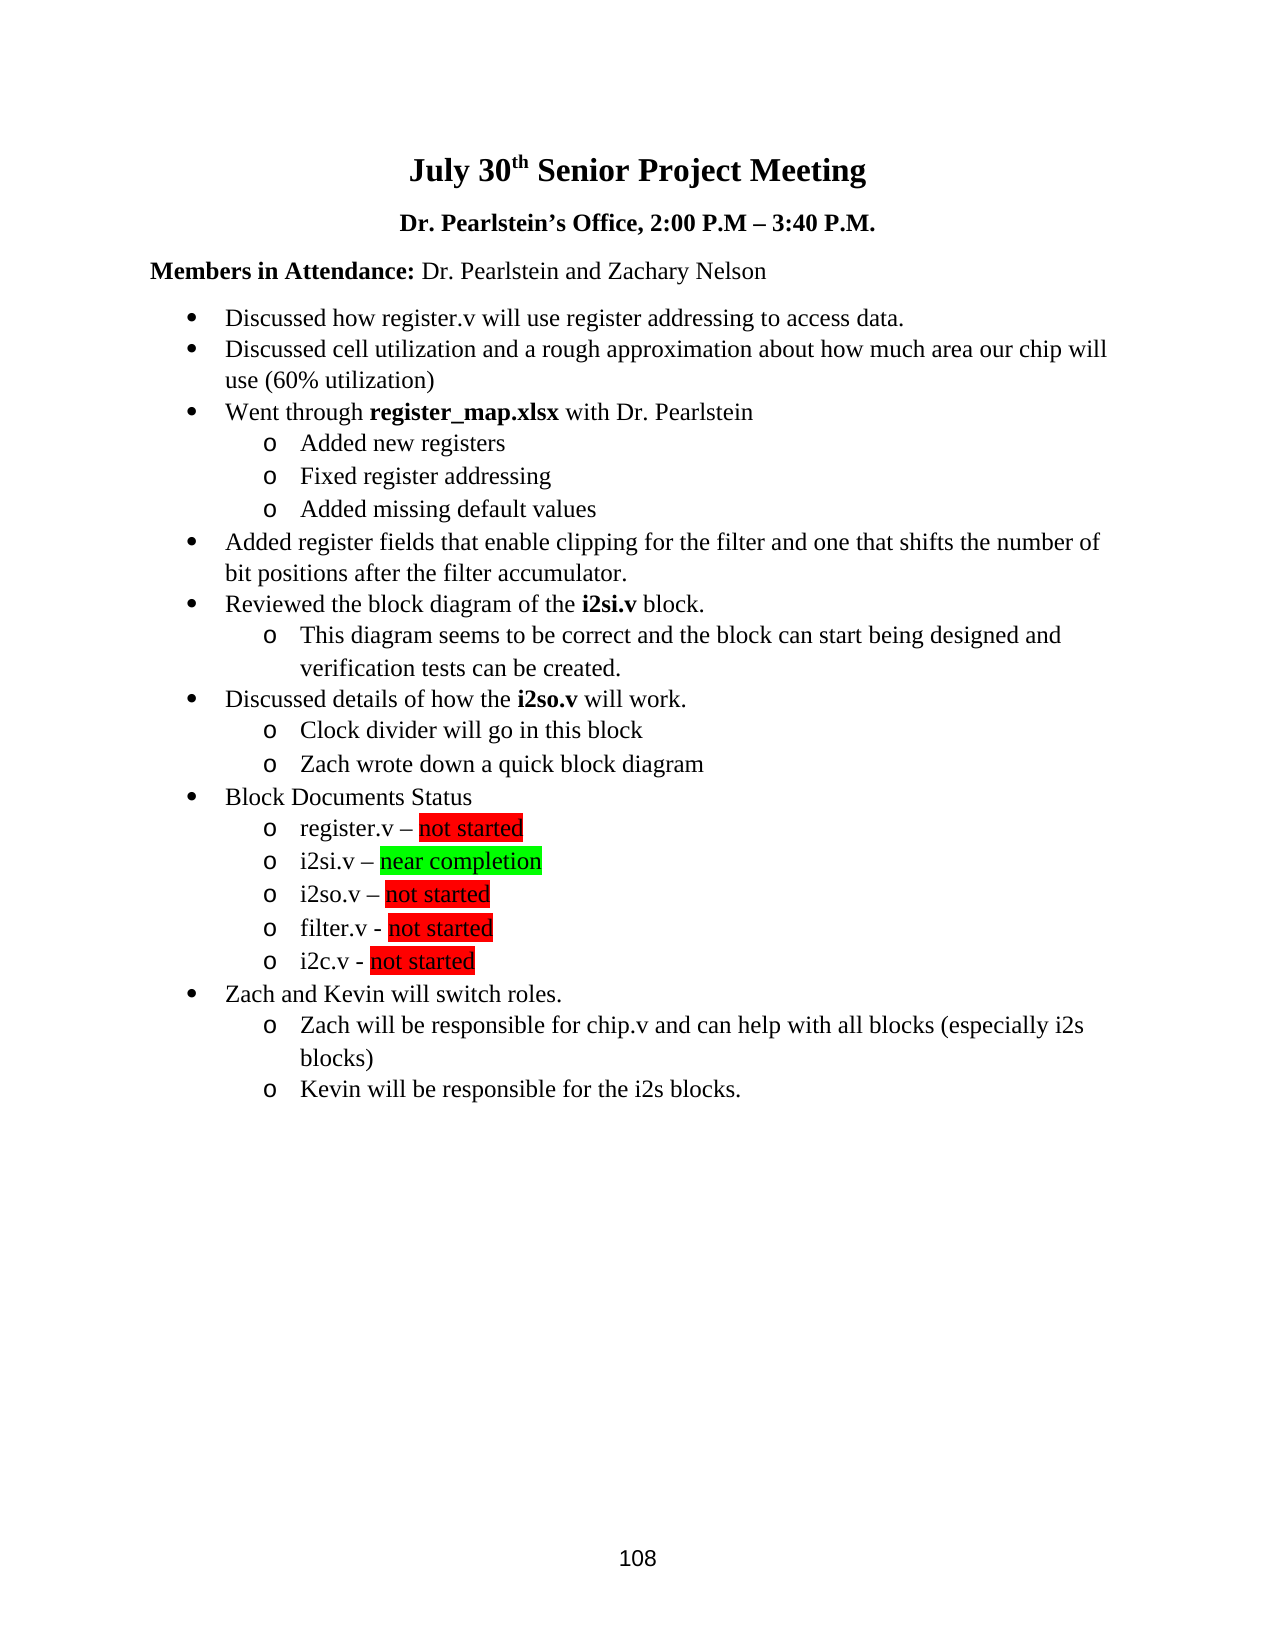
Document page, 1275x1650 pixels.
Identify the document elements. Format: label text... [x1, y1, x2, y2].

list Added register fields that enable clipping for the filter and one that shifts the number of bit positions after the filter accumulator. [187, 527, 1125, 587]
list Discussed cell utilization and a rough approximation about how much area our chip will use (60% utilization) [187, 334, 1125, 394]
list filter.v - not started [262, 913, 1125, 944]
list Reviewed the block diagram of the i2si.v block. [187, 589, 1125, 618]
list Zach will be responsible for chip.v and can help with all blocks (especially i2s blocks) [262, 1010, 1125, 1072]
list Discussed details of how the i2so.v will work. [187, 684, 1125, 713]
list Fixed register addressing [262, 461, 1125, 492]
list register.v – not started [262, 813, 1125, 844]
list i2so.v – not started [262, 879, 1125, 910]
list Went through register_map.xlsx with Dr. Pearlstein [187, 397, 1125, 425]
list Zach wrote down a quick block diagram [262, 749, 1125, 780]
list Zach and Kevin will switch roles. [187, 979, 1125, 1008]
text Members in Attendance: Dr. Pearlstein and Zachary Nelson [150, 256, 1125, 284]
list Discussed how register.v will use register addressing to access data. [187, 303, 1125, 332]
list This diagram seems to be correct and the block can start being designed and verification tests can be created. [262, 620, 1125, 682]
list Clock divider will go in this block [262, 716, 1125, 746]
list Block Documents Status [187, 782, 1125, 811]
list i2c.v - not started [262, 946, 1125, 977]
list Kevin will be responsible for the i2s blocks. [262, 1074, 1125, 1105]
text July 30th Senior Project Meeting [150, 150, 1125, 188]
list Added new registers [262, 428, 1125, 458]
text Dr. Pearlstein’s Office, 2:00 P.M – 3:40 P.M. [150, 208, 1125, 237]
list Added missing default values [262, 494, 1125, 525]
list i2si.v – near completion [262, 846, 1125, 877]
